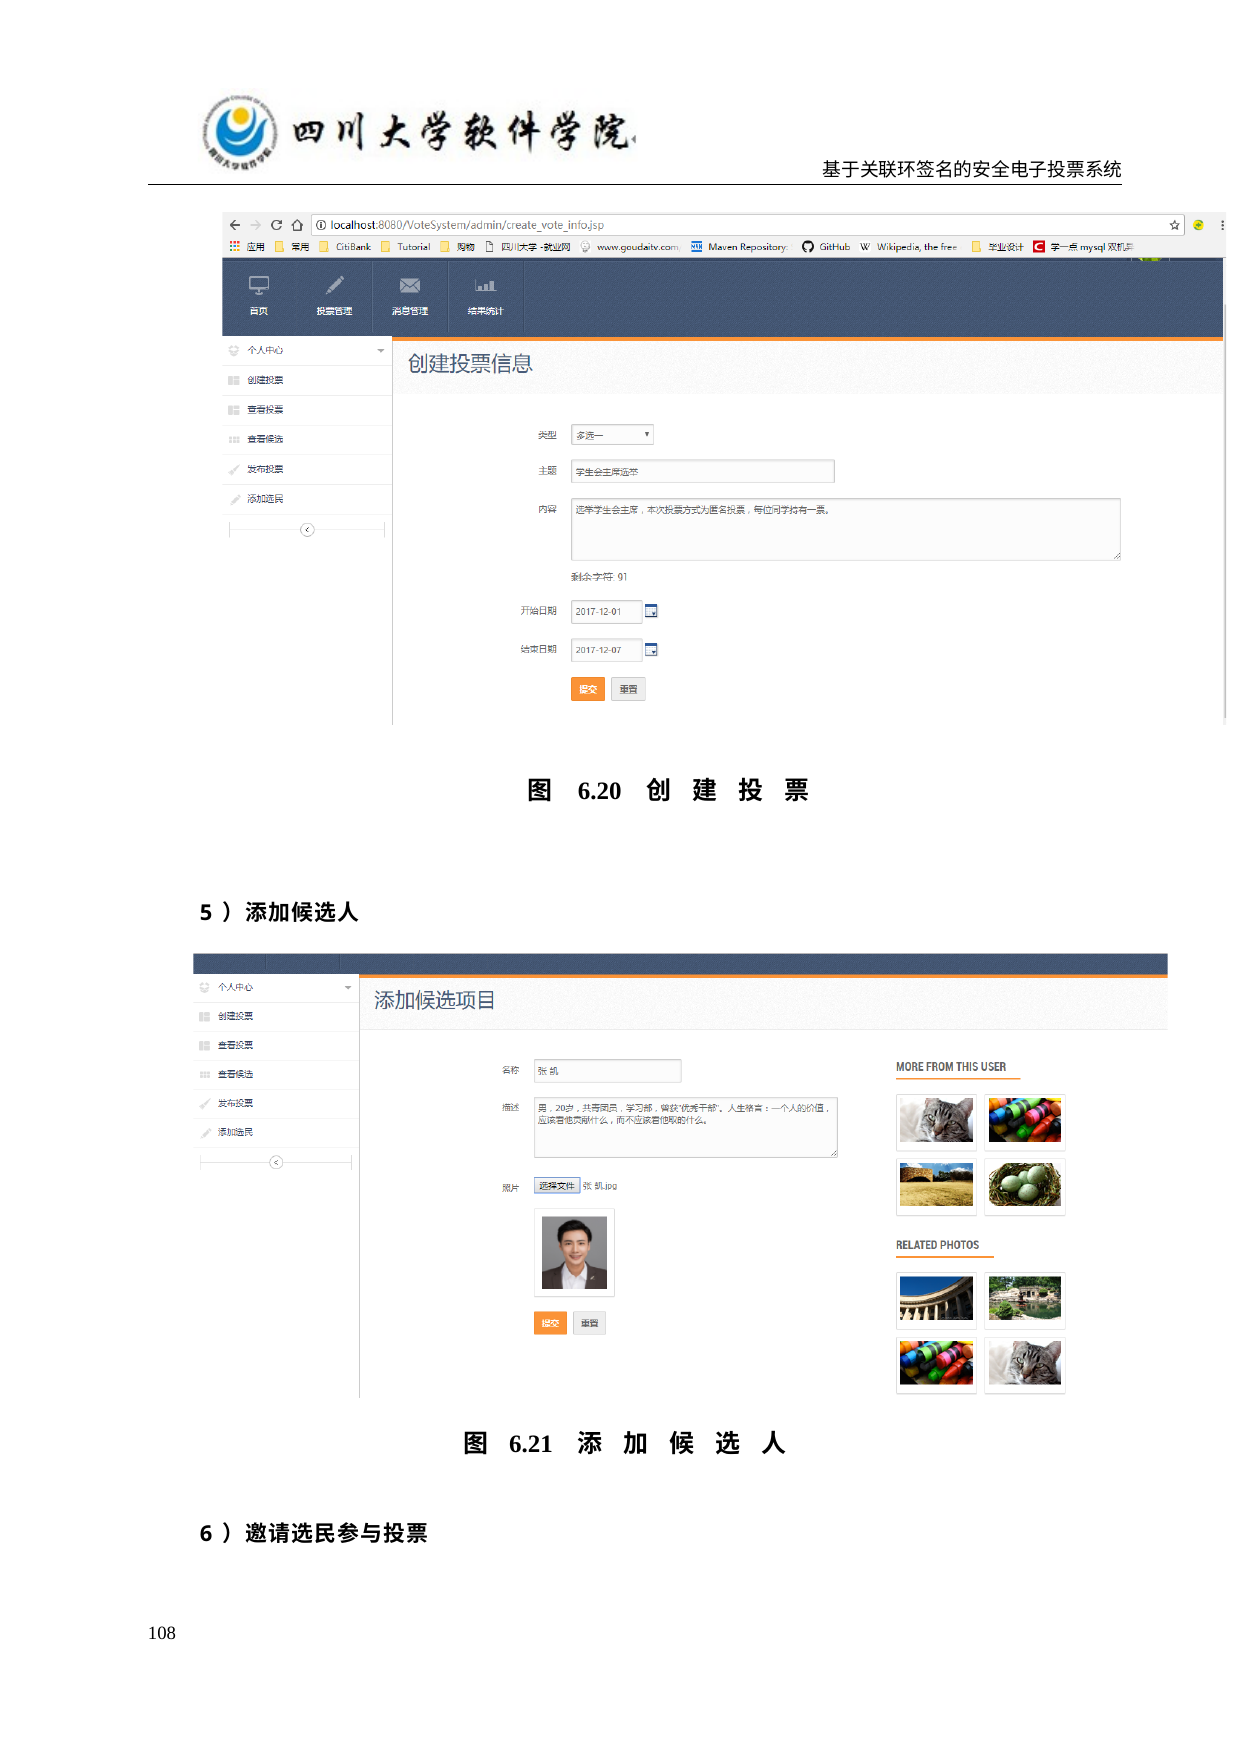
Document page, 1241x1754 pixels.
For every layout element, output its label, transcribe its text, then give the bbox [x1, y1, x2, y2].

text 5）添加候选人 [154, 881, 1116, 941]
picture [193, 953, 1168, 1398]
picture [222, 212, 1227, 725]
text 图6.20 创建投票 [154, 759, 1116, 820]
picture [197, 88, 639, 177]
text 6）邀请选民参与投票 [154, 1502, 1116, 1562]
